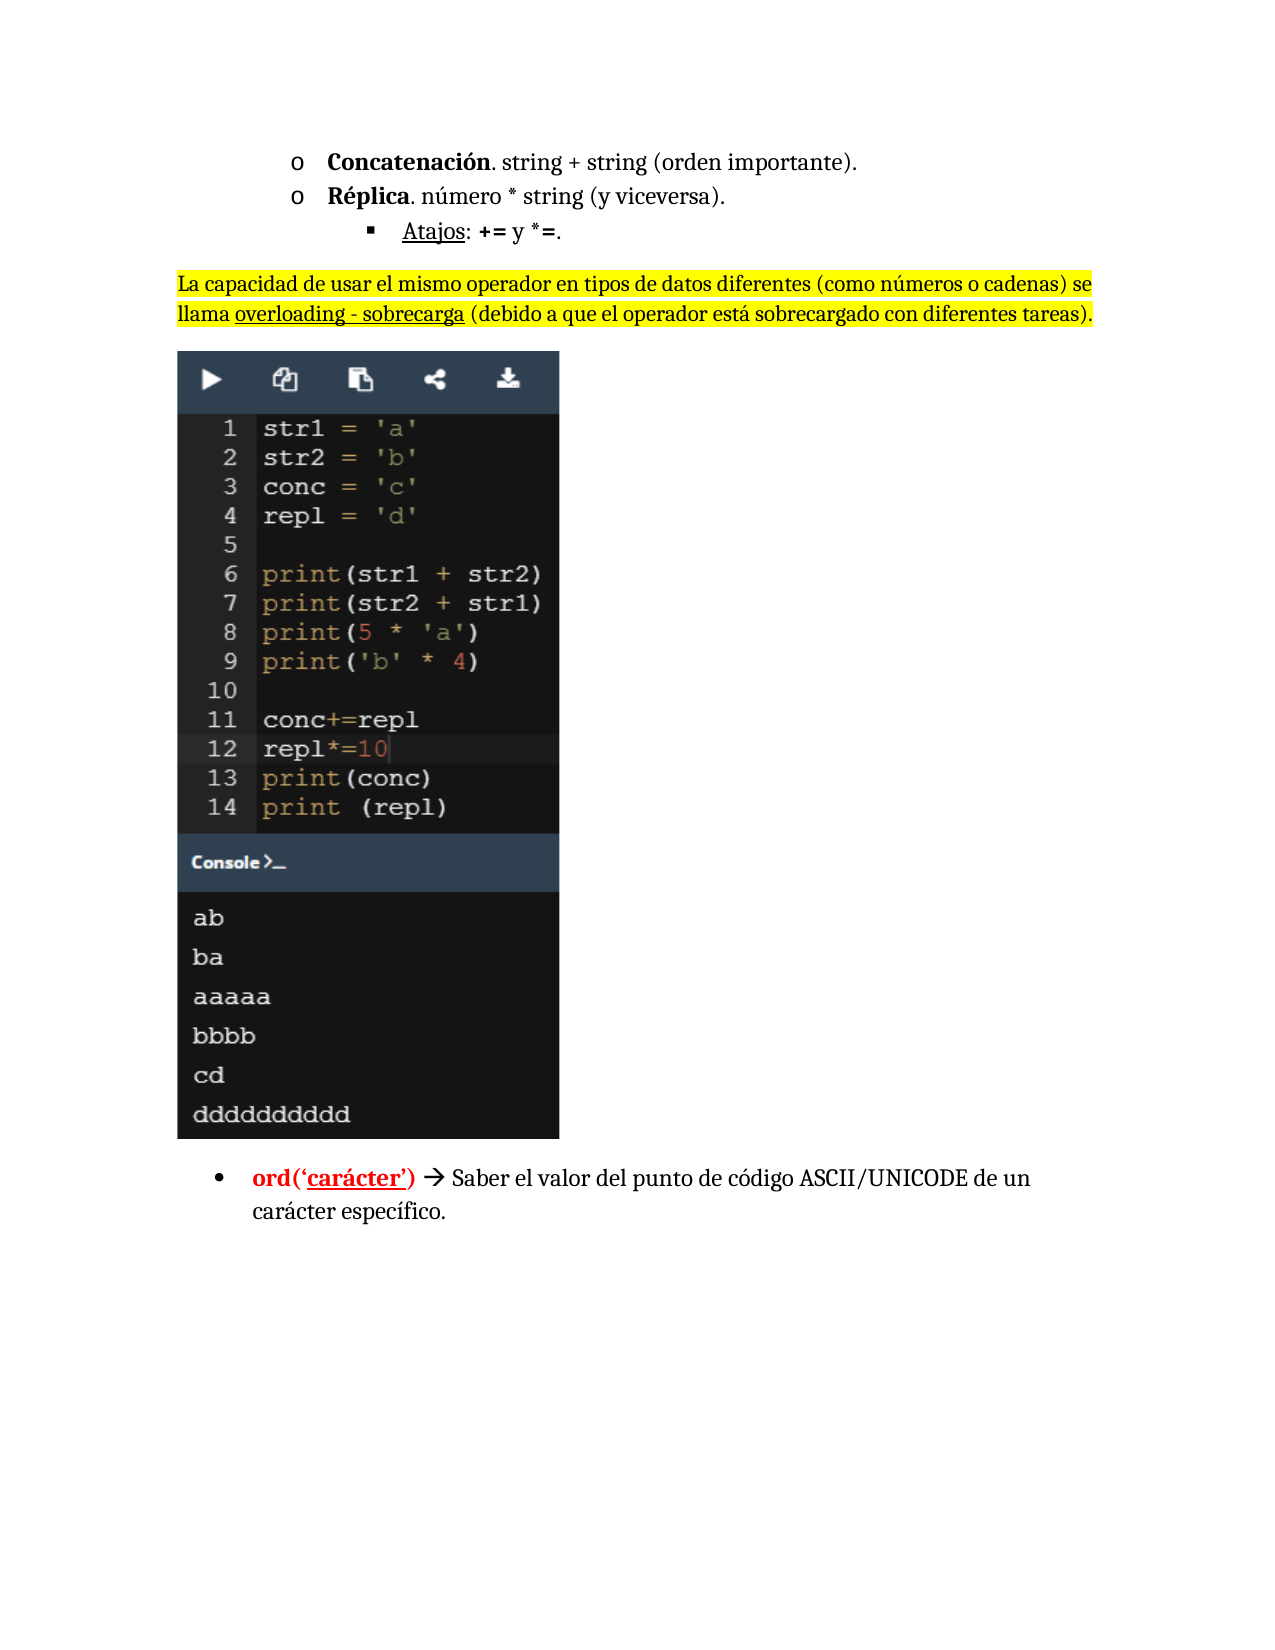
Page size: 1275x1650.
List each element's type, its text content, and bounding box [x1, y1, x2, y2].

picture [177, 351, 560, 1139]
text La capacidad de usar el mismo operador en tipos de datos diferentes (como números o cadenas) se llama overloading - sobrecarga (debido a que el operador está sobrecargado con diferentes tareas). [177, 270, 1098, 327]
list Atajos: += y *=. [365, 217, 1098, 245]
list Réplica. número * string (y viceversa). [290, 182, 1098, 212]
list ord(‘carácter’) Saber el valor del punto de código ASCII/UNICODE de un carácter específico. [215, 1164, 1098, 1226]
list Concatenación. string + string (orden importante). [290, 148, 1098, 178]
